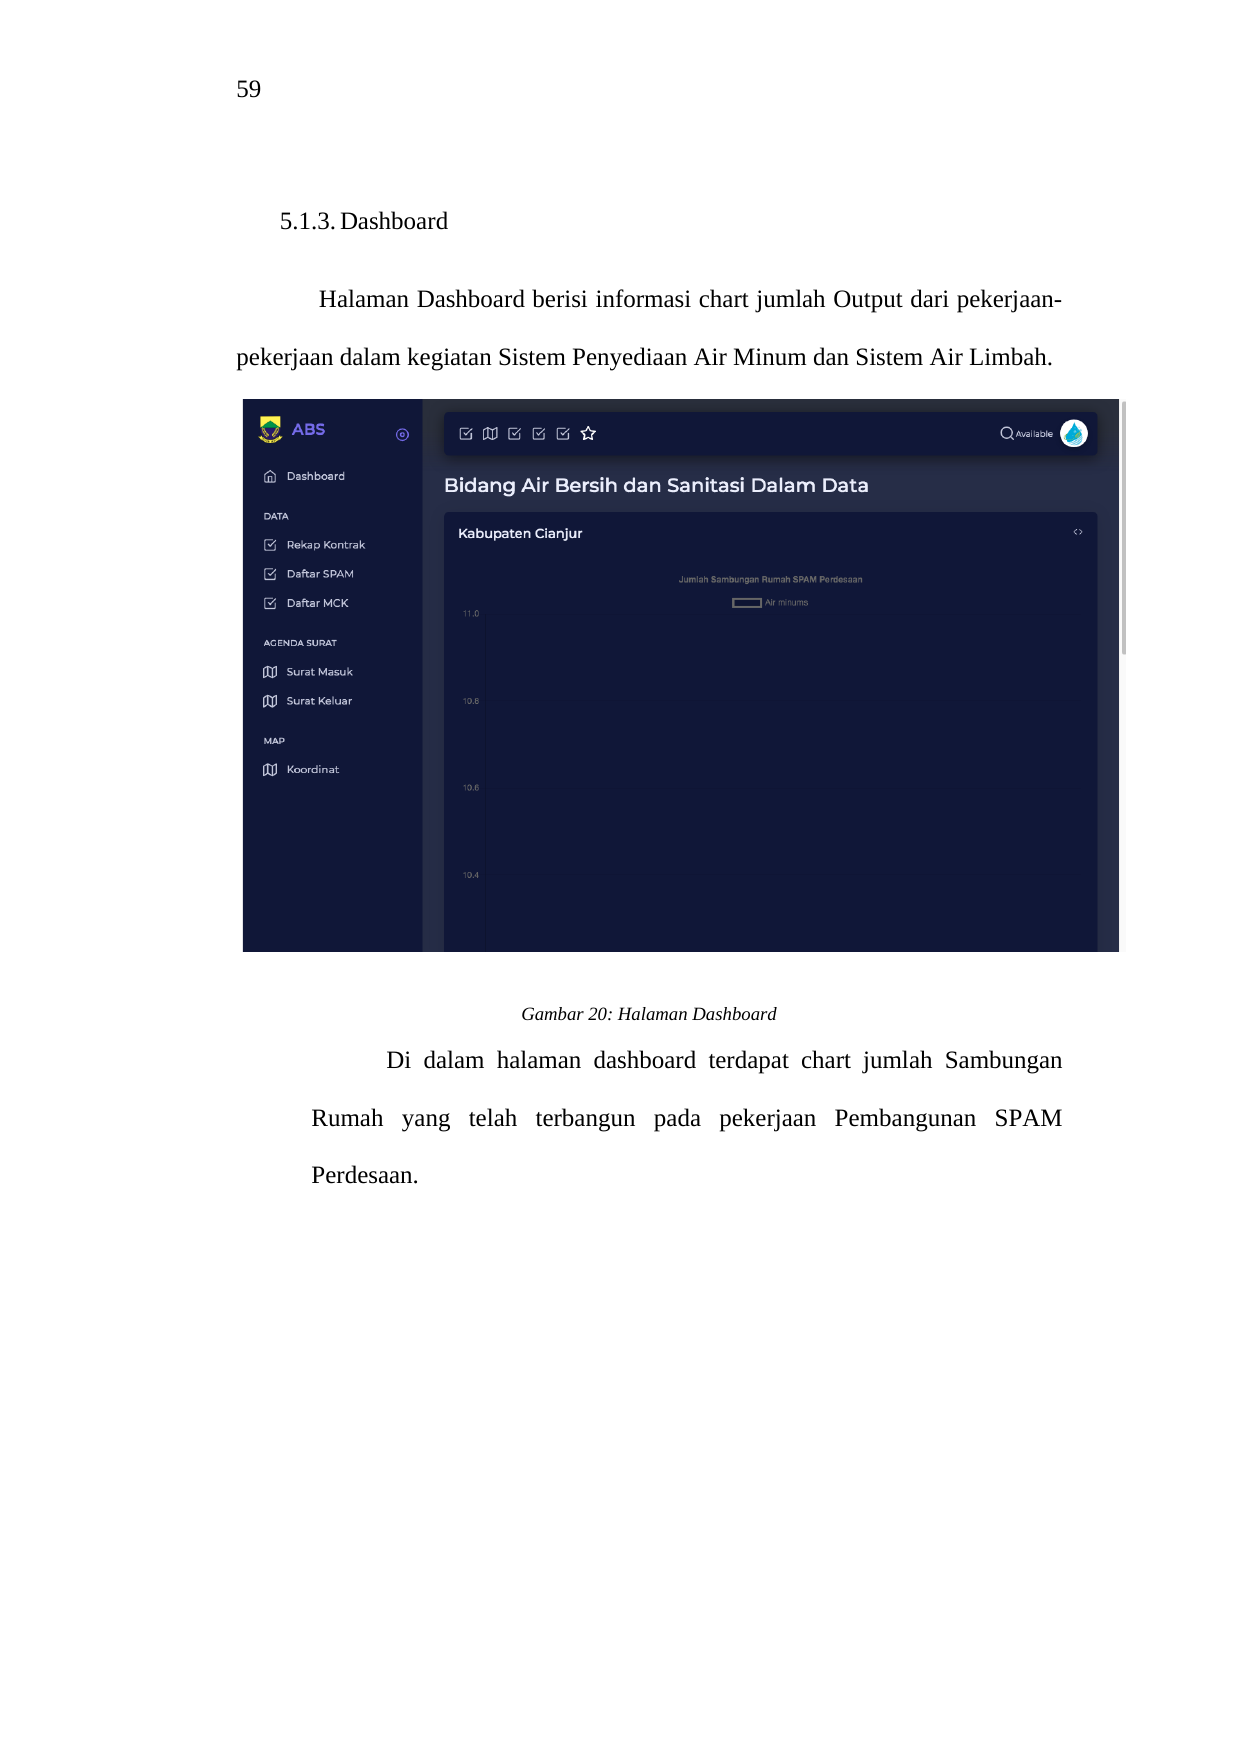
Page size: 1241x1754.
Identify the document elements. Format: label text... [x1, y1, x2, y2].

list Di dalam halaman dashboard terdapat chart jumlah Sambungan Rumah yang telah terbangun pada pekerjaan Pembangunan SPAM Perdesaan. [311, 1045, 1063, 1189]
picture [242, 399, 1126, 952]
list Dashboard [279, 206, 1063, 235]
text Halaman Dashboard berisi informasi chart jumlah Output dari pekerjaan-pekerjaan dalam kegiatan Sistem Penyediaan Air Minum dan Sistem Air Limbah. [236, 284, 1063, 371]
